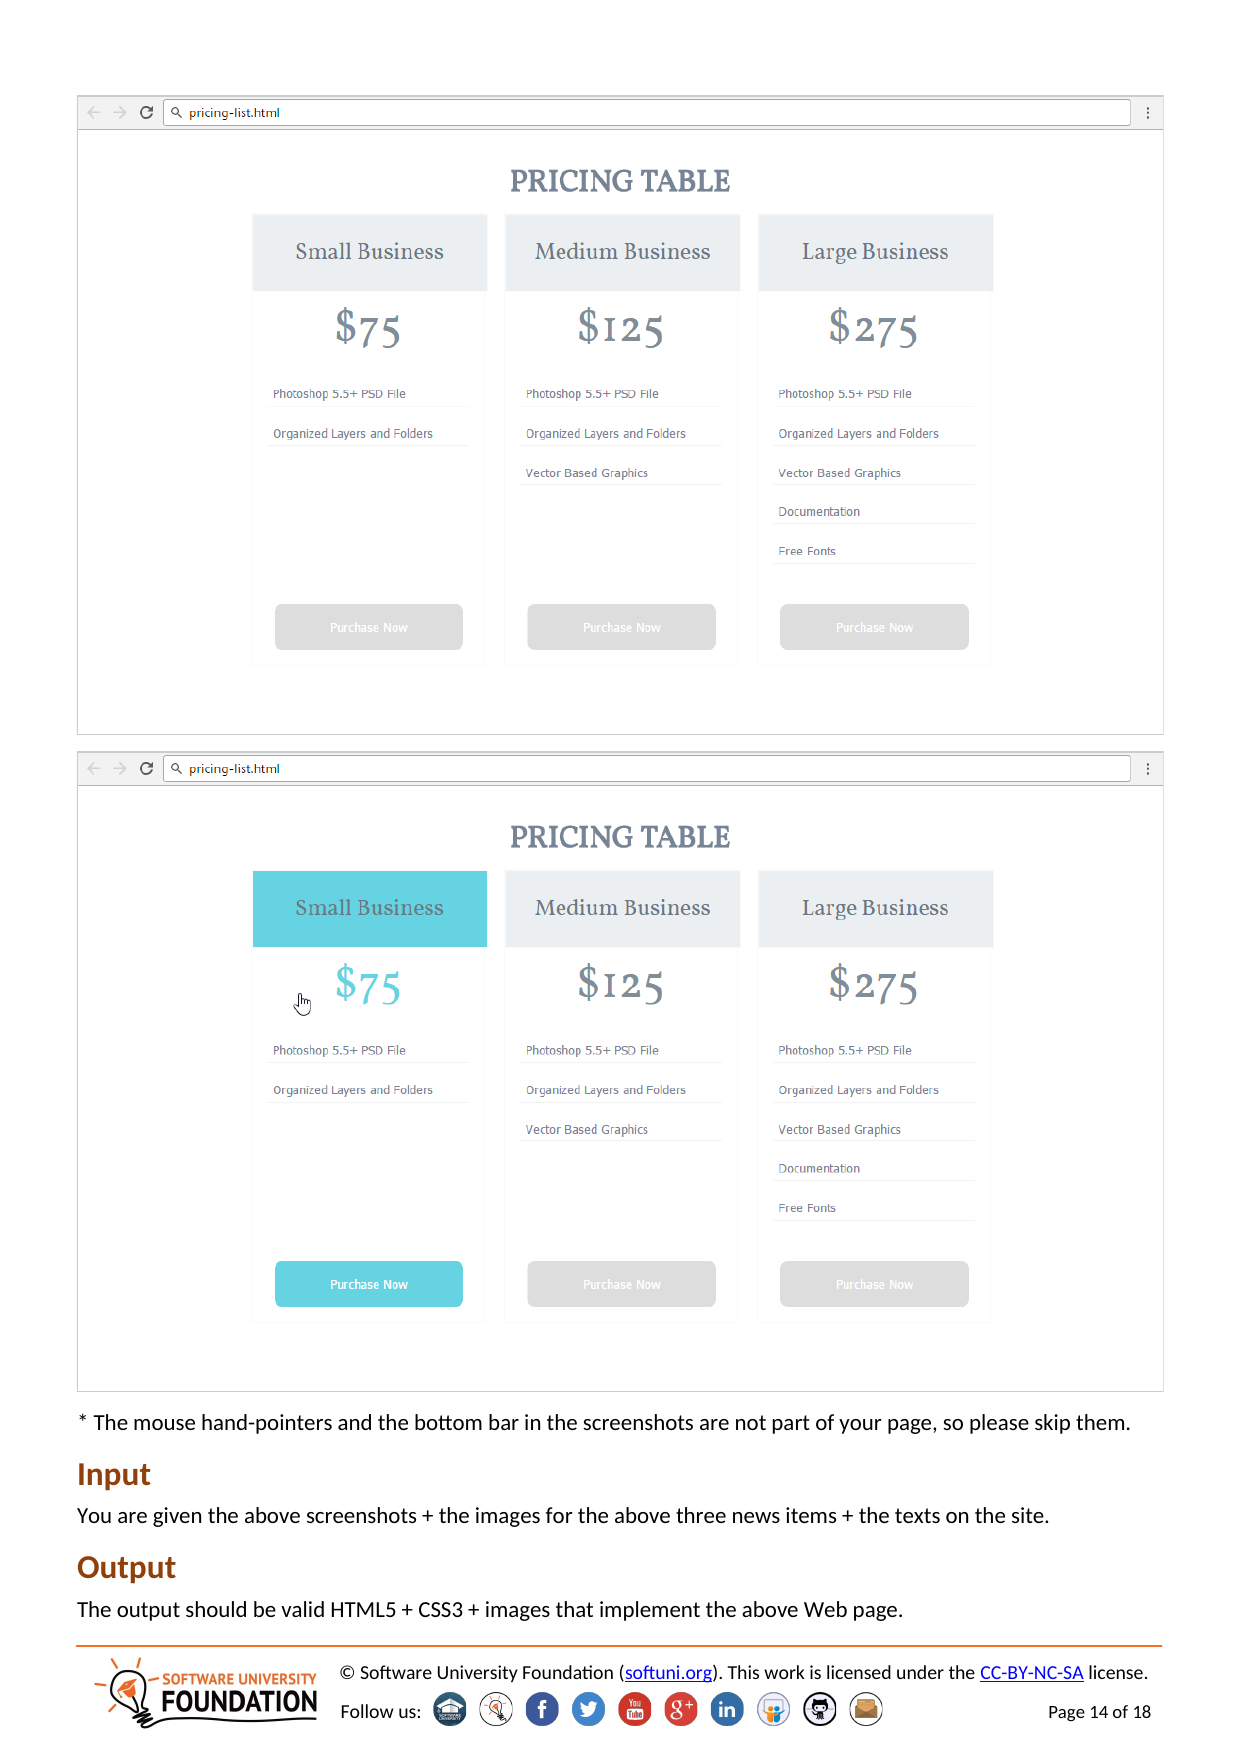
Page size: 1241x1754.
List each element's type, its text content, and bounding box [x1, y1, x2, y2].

picture [525, 1692, 559, 1726]
picture [618, 1692, 652, 1726]
picture [664, 1692, 698, 1726]
picture [572, 1692, 605, 1726]
picture [710, 1692, 744, 1726]
picture [849, 1692, 883, 1726]
picture [757, 1692, 790, 1726]
picture [479, 1692, 513, 1726]
picture [93, 1656, 317, 1729]
text The output should be valid HTML5 + CSS3 + images that implement the above Web page. [77, 1595, 1163, 1623]
text You are given the above screenshots + the images for the above three news items + the texts on the site. [77, 1502, 1163, 1530]
subtitle Input [77, 1453, 1163, 1493]
picture [803, 1692, 837, 1726]
picture [76, 95, 1164, 735]
picture [76, 751, 1164, 1392]
picture [433, 1692, 467, 1726]
subtitle Output [77, 1546, 1163, 1587]
text * The mouse hand-pointers and the bottom bar in the screenshots are not part of your page, so please skip them. [77, 1408, 1163, 1436]
